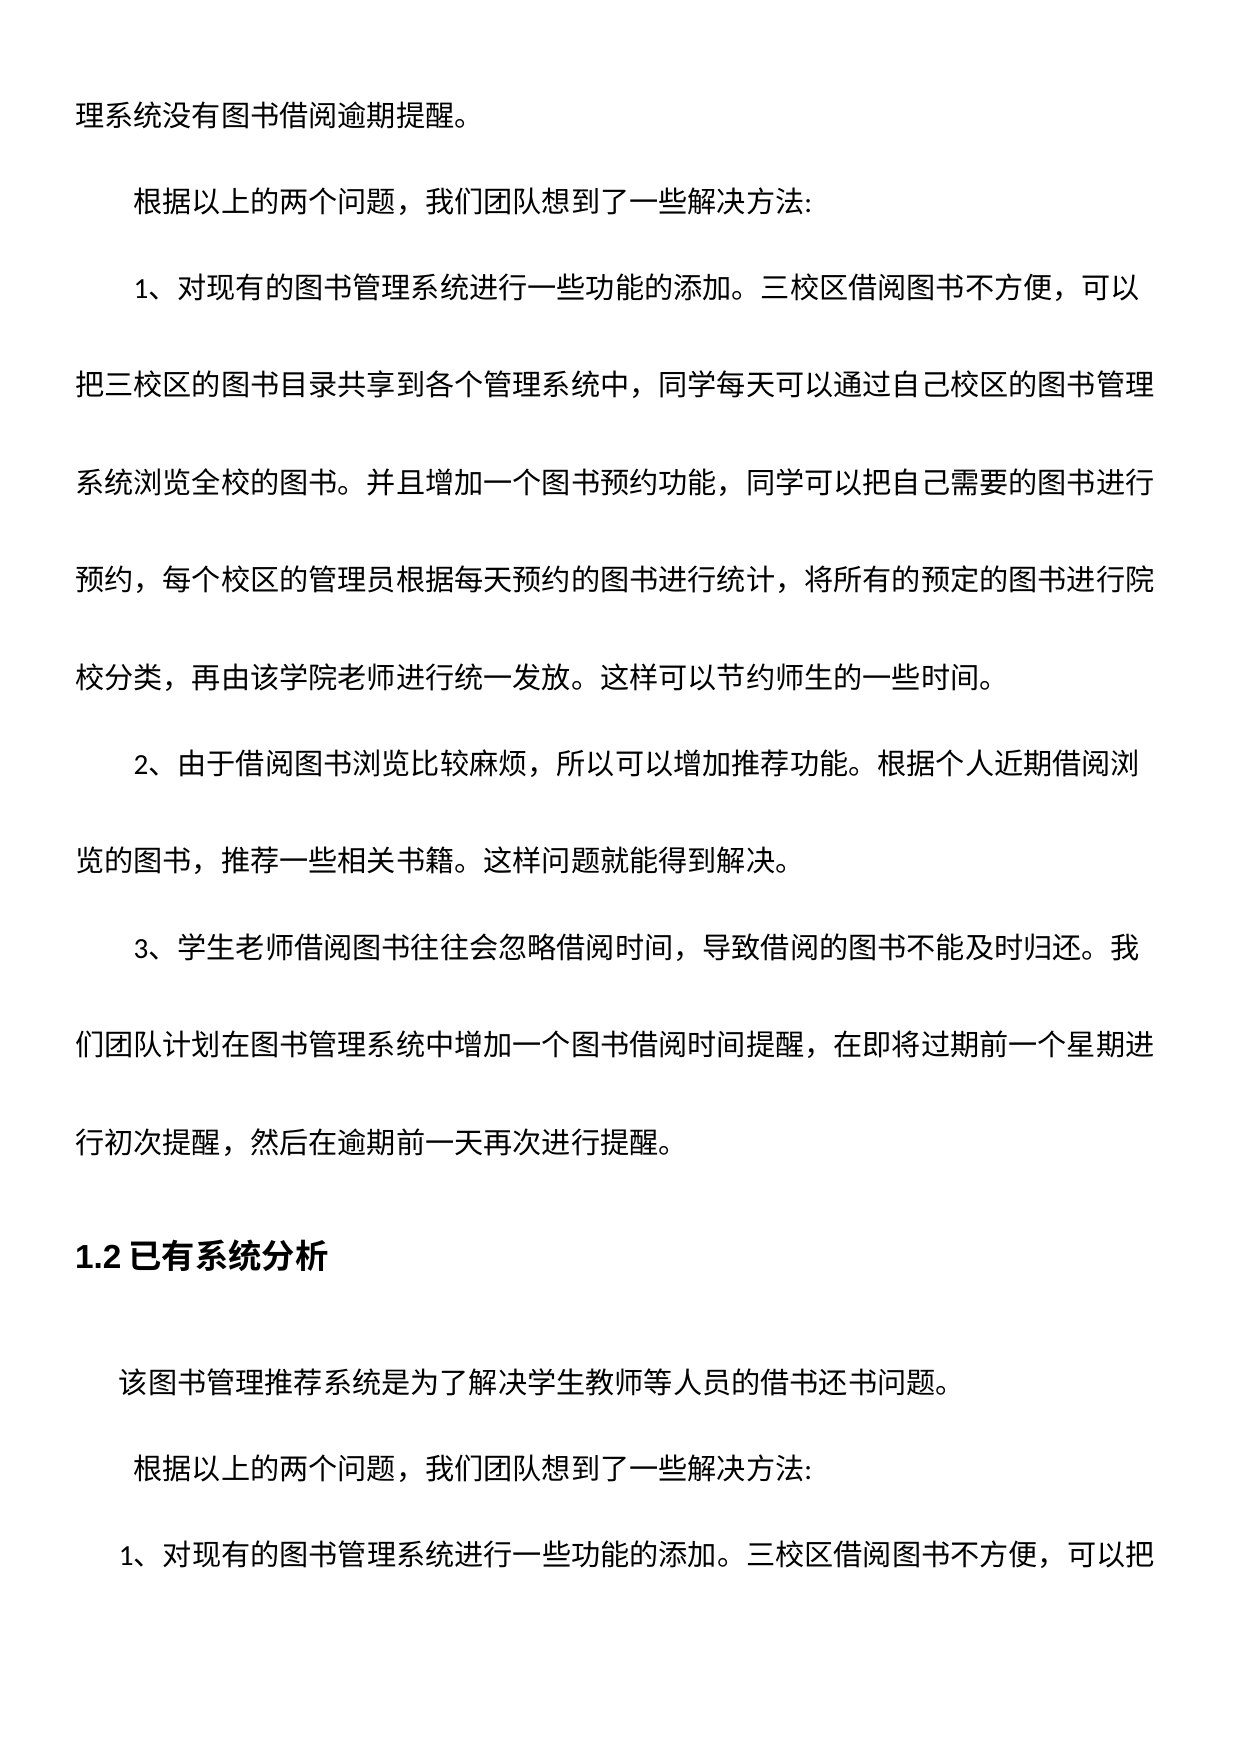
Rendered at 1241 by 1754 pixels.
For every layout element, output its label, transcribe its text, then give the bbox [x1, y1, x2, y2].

list 根据以上的两个问题，我们团队想到了一些解决方法: [75, 167, 1165, 232]
list 该图书管理推荐系统是为了解决学生教师等人员的借书还书问题。 [75, 1348, 1165, 1413]
list 对现有的图书管理系统进行一些功能的添加。三校区借阅图书不方便，可以把三校区的图书目录共享到各个管理系统中，同学每天可以通过自己校区的图书管理系统浏览全校的图书。并且增加一个图书预约功能，同学可以把自己需要的图书进行预约，每个校区的管理员根据每天预约的图书进行统计，将所有的预定的图书进行院校分类，再由该学院老师进行统一发放。这样可以节约师生的一些时间。 [75, 253, 1165, 708]
list 学生老师借阅图书往往会忽略借阅时间，导致借阅的图书不能及时归还。我们团队计划在图书管理系统中增加一个图书借阅时间提醒，在即将过期前一个星期进行初次提醒，然后在逾期前一天再次进行提醒。 [75, 913, 1165, 1173]
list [75, 1520, 1165, 1585]
subtitle 1.2已有系统分析 [75, 1221, 1165, 1286]
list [75, 81, 1165, 146]
list 由于借阅图书浏览比较麻烦，所以可以增加推荐功能。根据个人近期借阅浏览的图书，推荐一些相关书籍。这样问题就能得到解决。 [75, 729, 1165, 892]
list 根据以上的两个问题，我们团队想到了一些解决方法: [75, 1434, 1165, 1499]
